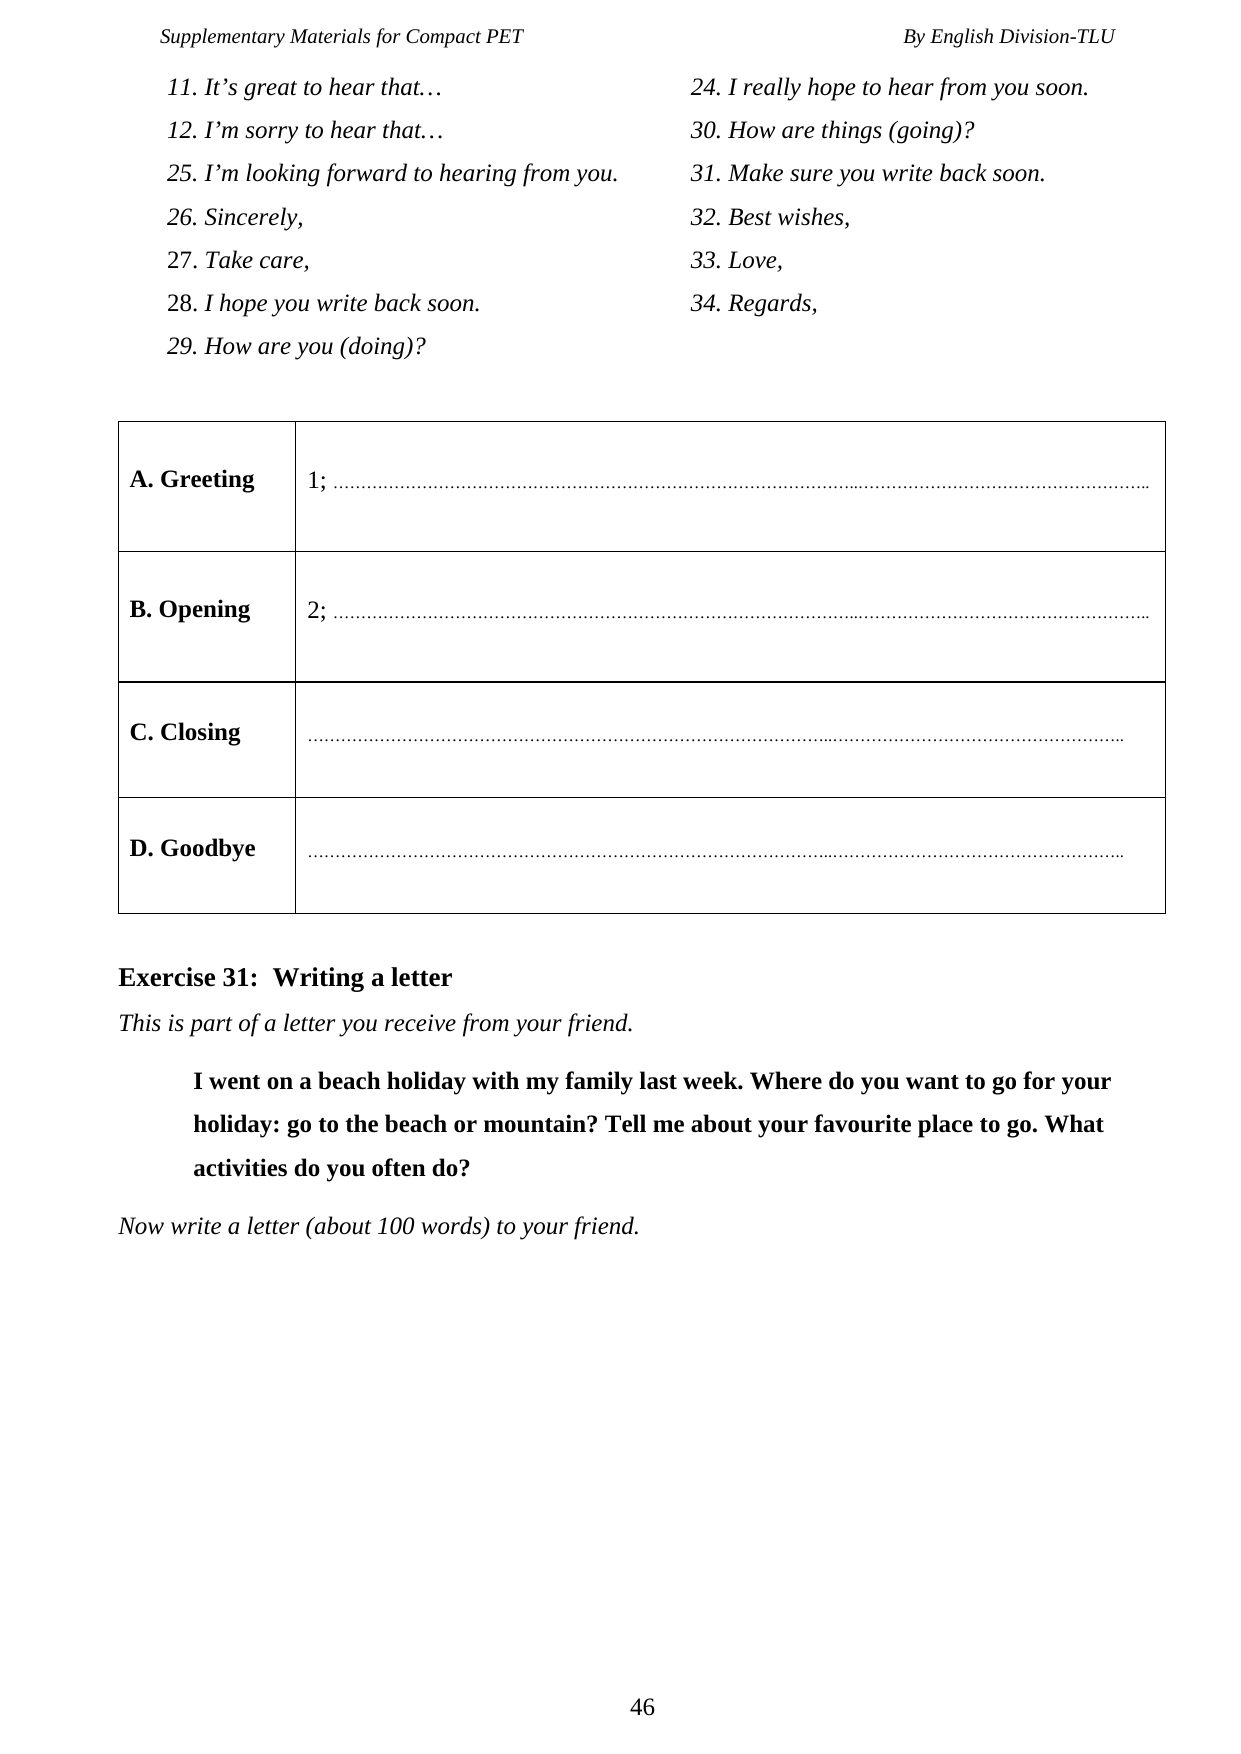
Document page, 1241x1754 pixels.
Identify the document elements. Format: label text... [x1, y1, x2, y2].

table_cell …………………………………………………………………………………..…………………………………………….. [296, 798, 1165, 913]
text This is part of a letter you receive from your friend. [118, 1008, 1166, 1036]
text Now write a letter (about 100 words) to your friend. [118, 1211, 1166, 1240]
text I went on a beach holiday with my family last week. Where do you want to go for your holiday: go to the beach or mountain? Tell me about your favourite place to go. What activities do you often do? [193, 1066, 1166, 1181]
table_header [118, 72, 642, 421]
table_cell A. Greeting [119, 422, 295, 551]
table_cell …………………………………………………………………………………..…………………………………………….. [296, 683, 1165, 797]
text Exercise 31: Writing a letter [118, 961, 1166, 992]
table_cell D. Goodbye [119, 798, 295, 913]
table_cell C. Closing [119, 683, 295, 797]
table_cell B. Opening [119, 552, 295, 681]
table_cell 1; …………………………………………………………………………………..…………………………………………….. [296, 422, 1165, 551]
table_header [642, 72, 1166, 421]
table_cell 2; …………………………………………………………………………………..…………………………………………….. [296, 552, 1165, 681]
